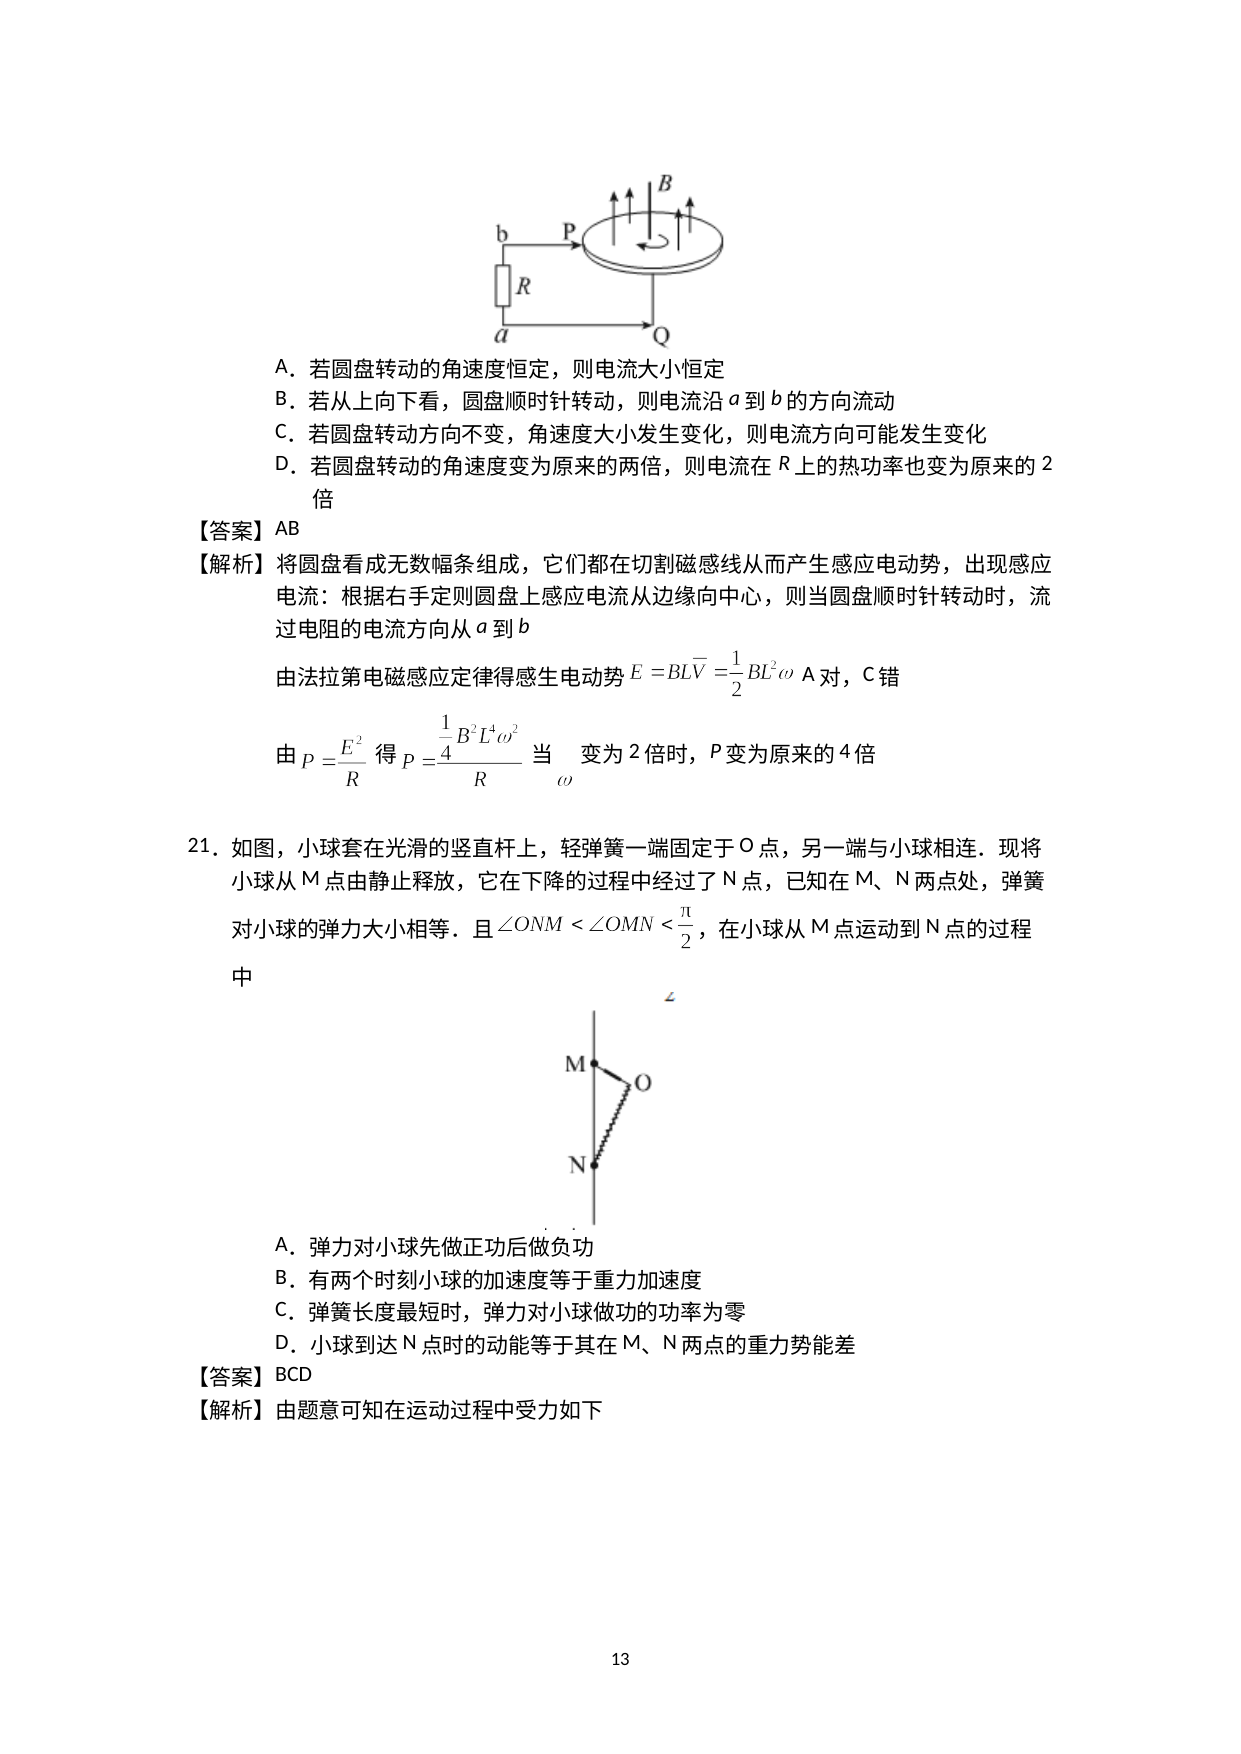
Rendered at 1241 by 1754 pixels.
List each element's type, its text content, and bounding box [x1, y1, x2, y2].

picture [553, 771, 576, 792]
text D．小球到达N点时的动能等于其在M、N两点的重力势能差 [275, 1327, 1053, 1359]
text 【解析】由题意可知在运动过程中受力如下 [187, 1392, 1053, 1424]
text 21．如图，小球套在光滑的竖直杆上，轻弹簧一端固定于O点，另一端与小球相连．现将小球从M点由静止释放，它在下降的过程中经过了N点，已知在M、N两点处，弹簧对小球的弹力大小相等．且，在小球从M点运动到N点的过程中 [187, 831, 1053, 992]
picture [296, 730, 371, 792]
text 由 得 当 变为2倍时，P变为原来的4倍 [275, 707, 1053, 798]
picture [397, 707, 527, 792]
text 【解析】将圆盘看成无数幅条组成，它们都在切割磁感线从而产生感应电动势，出现感应电流：根据右手定则圆盘上感应电流从边缘向中心，则当圆盘顺时针转动时，流过电阻的电流方向从a到b21*cnjy*com [187, 546, 1053, 643]
text A．若圆盘转动的角速度恒定，则电流大小恒定 [275, 351, 1053, 383]
text D．若圆盘转动的角速度变为原来的两倍，则电流在R上的热功率也变为原来的2倍 [275, 448, 1053, 513]
picture [545, 992, 695, 1230]
text B．若从上向下看，圆盘顺时针转动，则电流沿a到b的方向流动 [275, 383, 1053, 416]
picture [493, 895, 697, 954]
text C．若圆盘转动方向不变，角速度大小发生变化，则电流方向可能发生变化 [275, 416, 1053, 448]
text C．弹簧长度最短时，弹力对小球做功的功率为零 [275, 1294, 1053, 1327]
picture [443, 162, 797, 351]
text A．弹力对小球先做正功后做负功 [275, 1229, 1053, 1262]
text B．有两个时刻小球的加速度等于重力加速度 [275, 1262, 1053, 1294]
text 由法拉第电磁感应定律得感生电动势 A对，C错 [275, 643, 1053, 707]
text 【答案】BCD [187, 1359, 1053, 1392]
text 【答案】AB [187, 513, 1053, 546]
picture [625, 643, 797, 702]
